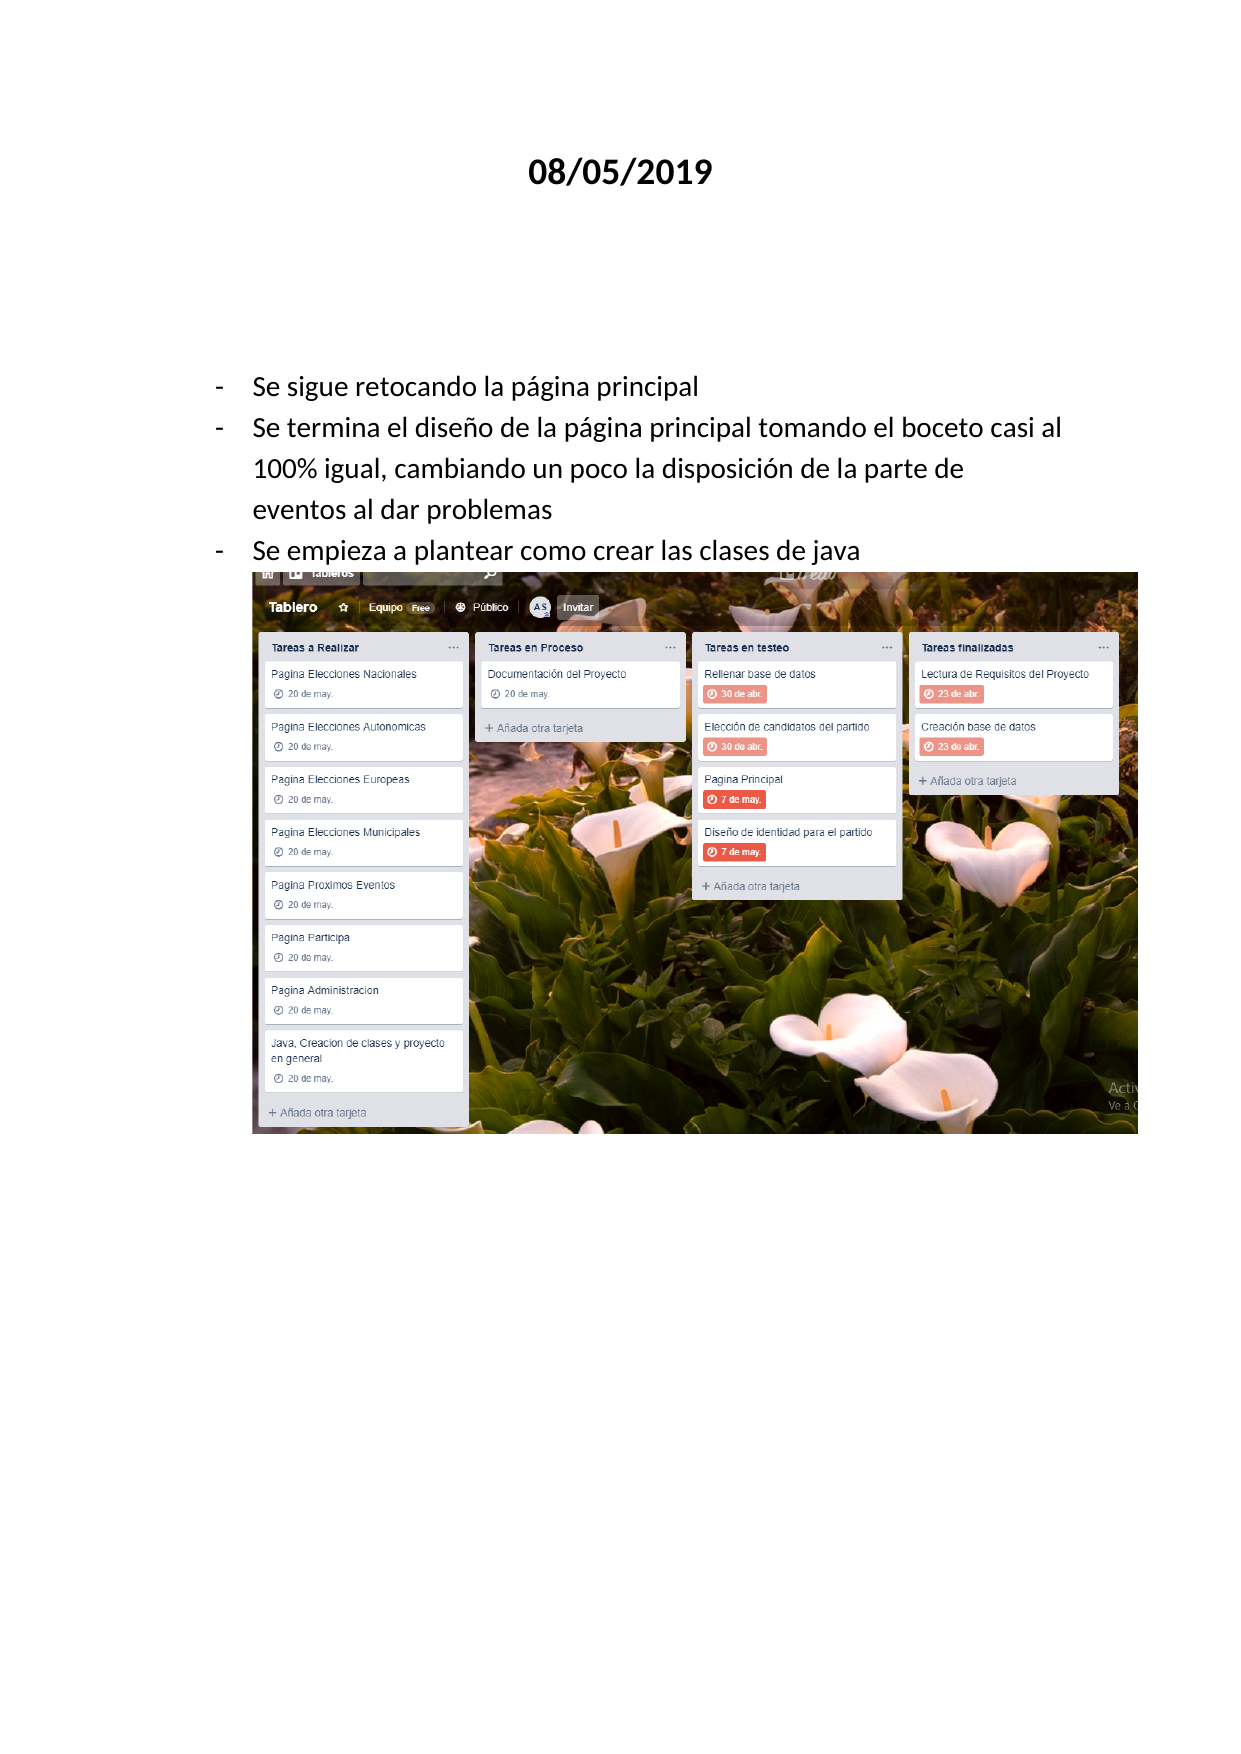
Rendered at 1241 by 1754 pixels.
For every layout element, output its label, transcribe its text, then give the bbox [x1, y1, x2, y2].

text 08/05/2019 [177, 148, 1063, 193]
list Se empieza a plantear como crear las clases de java [215, 532, 1063, 568]
list Se termina el diseño de la página principal tomando el boceto casi al 100% igual, cambiando un poco la disposición de la parte de eventos al dar problemas [215, 409, 1063, 527]
list Se sigue retocando la página principal [215, 368, 1063, 404]
picture [252, 572, 1138, 1134]
